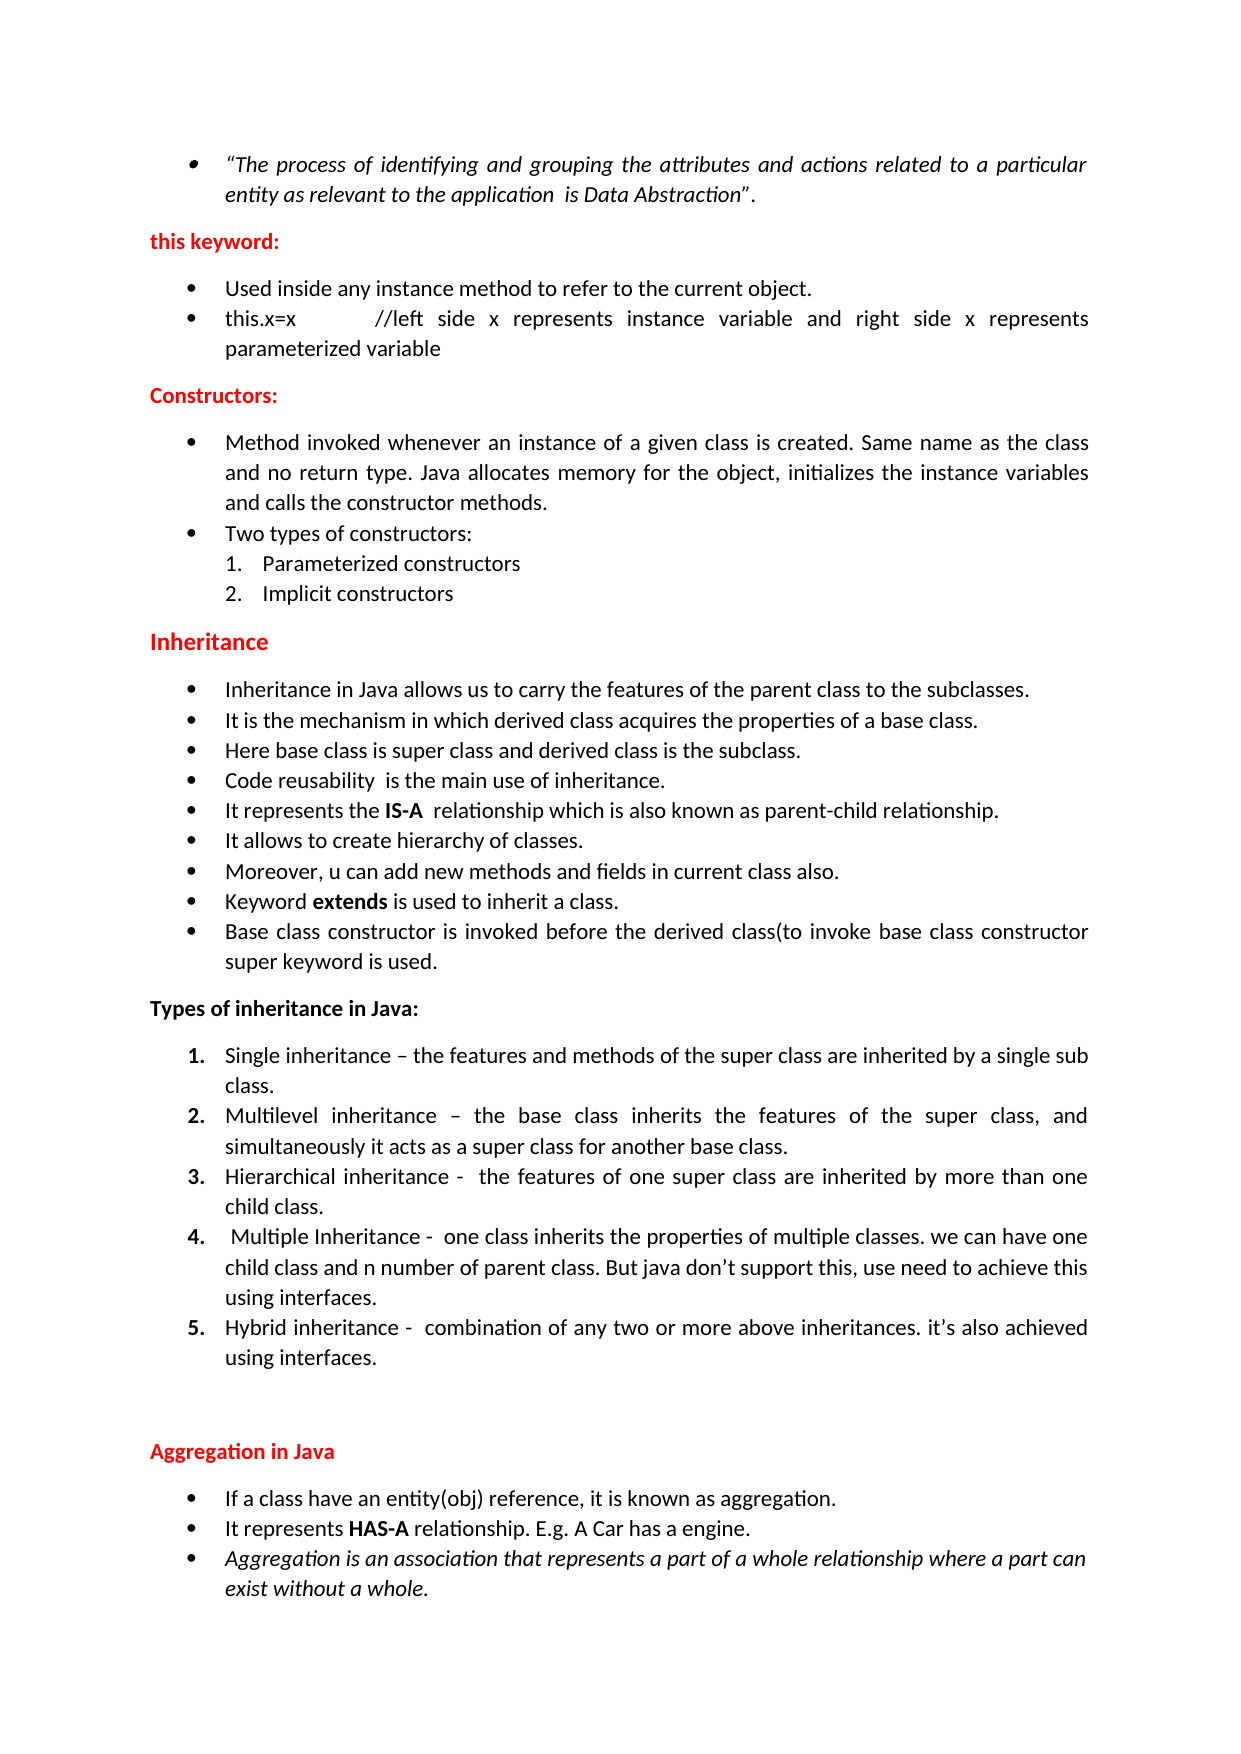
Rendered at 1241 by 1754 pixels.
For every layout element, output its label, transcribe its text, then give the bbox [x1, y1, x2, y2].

list Multilevel inheritance – the base class inherits the features of the super class, and simultaneously it acts as a super class for another base class. [187, 1102, 1090, 1160]
text this keyword: [150, 227, 1090, 255]
text Aggregation in Java [150, 1437, 1090, 1465]
list If a class have an entity(obj) reference, it is known as aggregation. [187, 1484, 1090, 1512]
list Multiple Inheritance - one class inherits the properties of multiple classes. we can have one child class and n number of parent class. But java don’t support this, use need to achieve this using interfaces. [187, 1222, 1090, 1311]
list “The process of identifying and grouping the attributes and actions related to a particular entity as relevant to the application is Data Abstraction”. [187, 150, 1090, 208]
list Moreover, u can add new methods and fields in current class also. [187, 857, 1090, 885]
list It represents HAS-A relationship. E.g. A Car has a engine. [187, 1514, 1090, 1542]
list Hybrid inheritance - combination of any two or more above inheritances. it’s also achieved using interfaces. [187, 1313, 1090, 1371]
list Used inside any instance method to refer to the current object. [187, 274, 1090, 302]
list Here base class is super class and derived class is the subclass. [187, 736, 1090, 764]
list Single inheritance – the features and methods of the super class are inherited by a single sub class. [187, 1041, 1090, 1099]
list Inheritance in Java allows us to carry the features of the parent class to the subclasses. [187, 676, 1090, 704]
list Aggregation is an association that represents a part of a whole relationship where a part can exist without a whole. [187, 1544, 1090, 1603]
list Hierarchical inheritance - the features of one super class are inherited by more than one child class. [187, 1162, 1090, 1220]
list this.x=x //left side x represents instance variable and right side x represents parameterized variable [187, 304, 1090, 362]
text Constructors: [150, 381, 1090, 409]
list Implicit constructors [225, 579, 1090, 607]
list Parameterized constructors [225, 549, 1090, 577]
list It represents the IS-A relationship which is also known as parent-child relationship. [187, 796, 1090, 824]
list It is the mechanism in which derived class acquires the properties of a base class. [187, 706, 1090, 734]
text Types of inheritance in Java: [150, 994, 1090, 1022]
list Keyword extends is used to inherit a class. [187, 887, 1090, 915]
list Base class constructor is invoked before the derived class(to invoke base class constructor super keyword is used. [187, 917, 1090, 976]
list Code reusability is the main use of inheritance. [187, 766, 1090, 794]
list Two types of constructors: [187, 519, 1090, 547]
list Method invoked whenever an instance of a given class is created. Same name as the class and no return type. Java allocates memory for the object, initializes the instance variables and calls the constructor methods. [187, 428, 1090, 517]
text Inheritance [150, 626, 1090, 657]
list It allows to create hierarchy of classes. [187, 827, 1090, 855]
